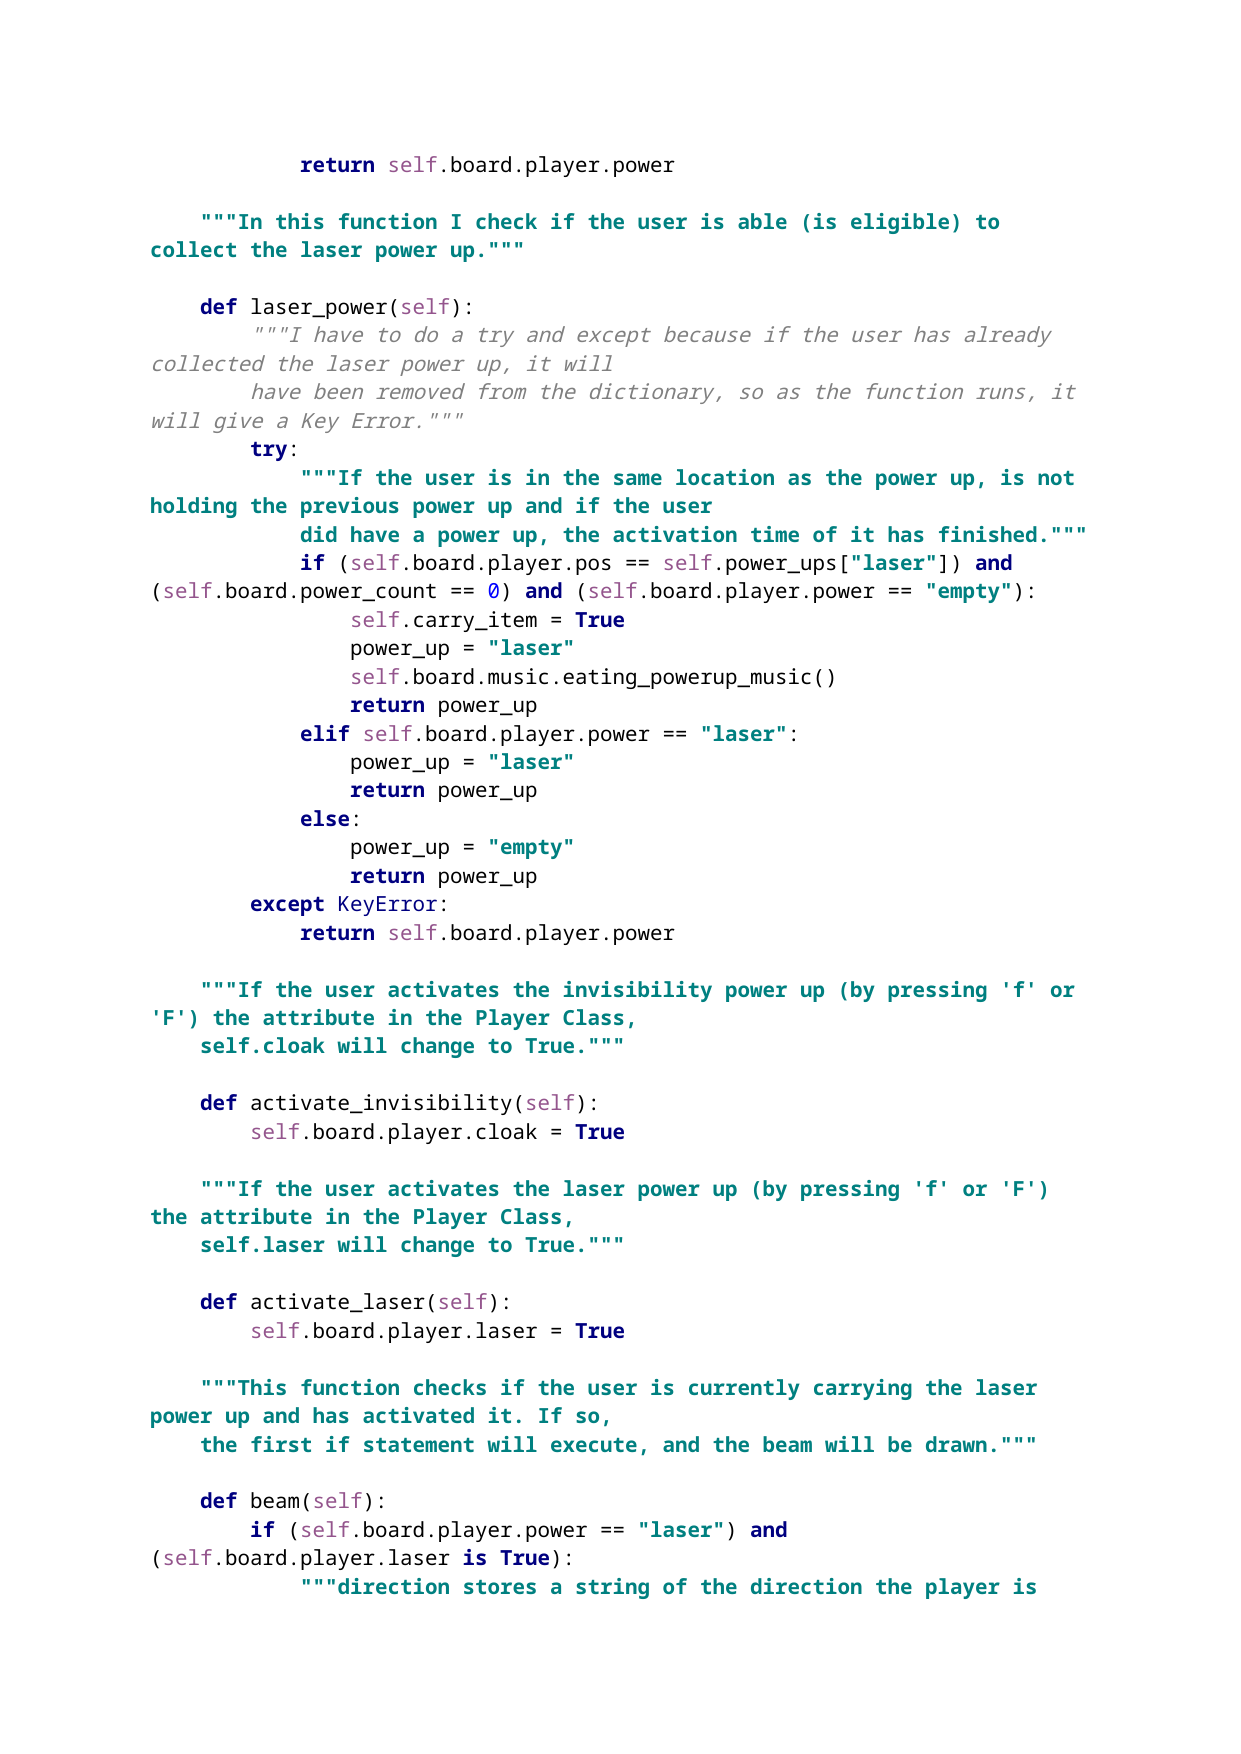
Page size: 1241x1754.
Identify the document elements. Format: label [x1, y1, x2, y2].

text [150, 150, 1090, 1600]
